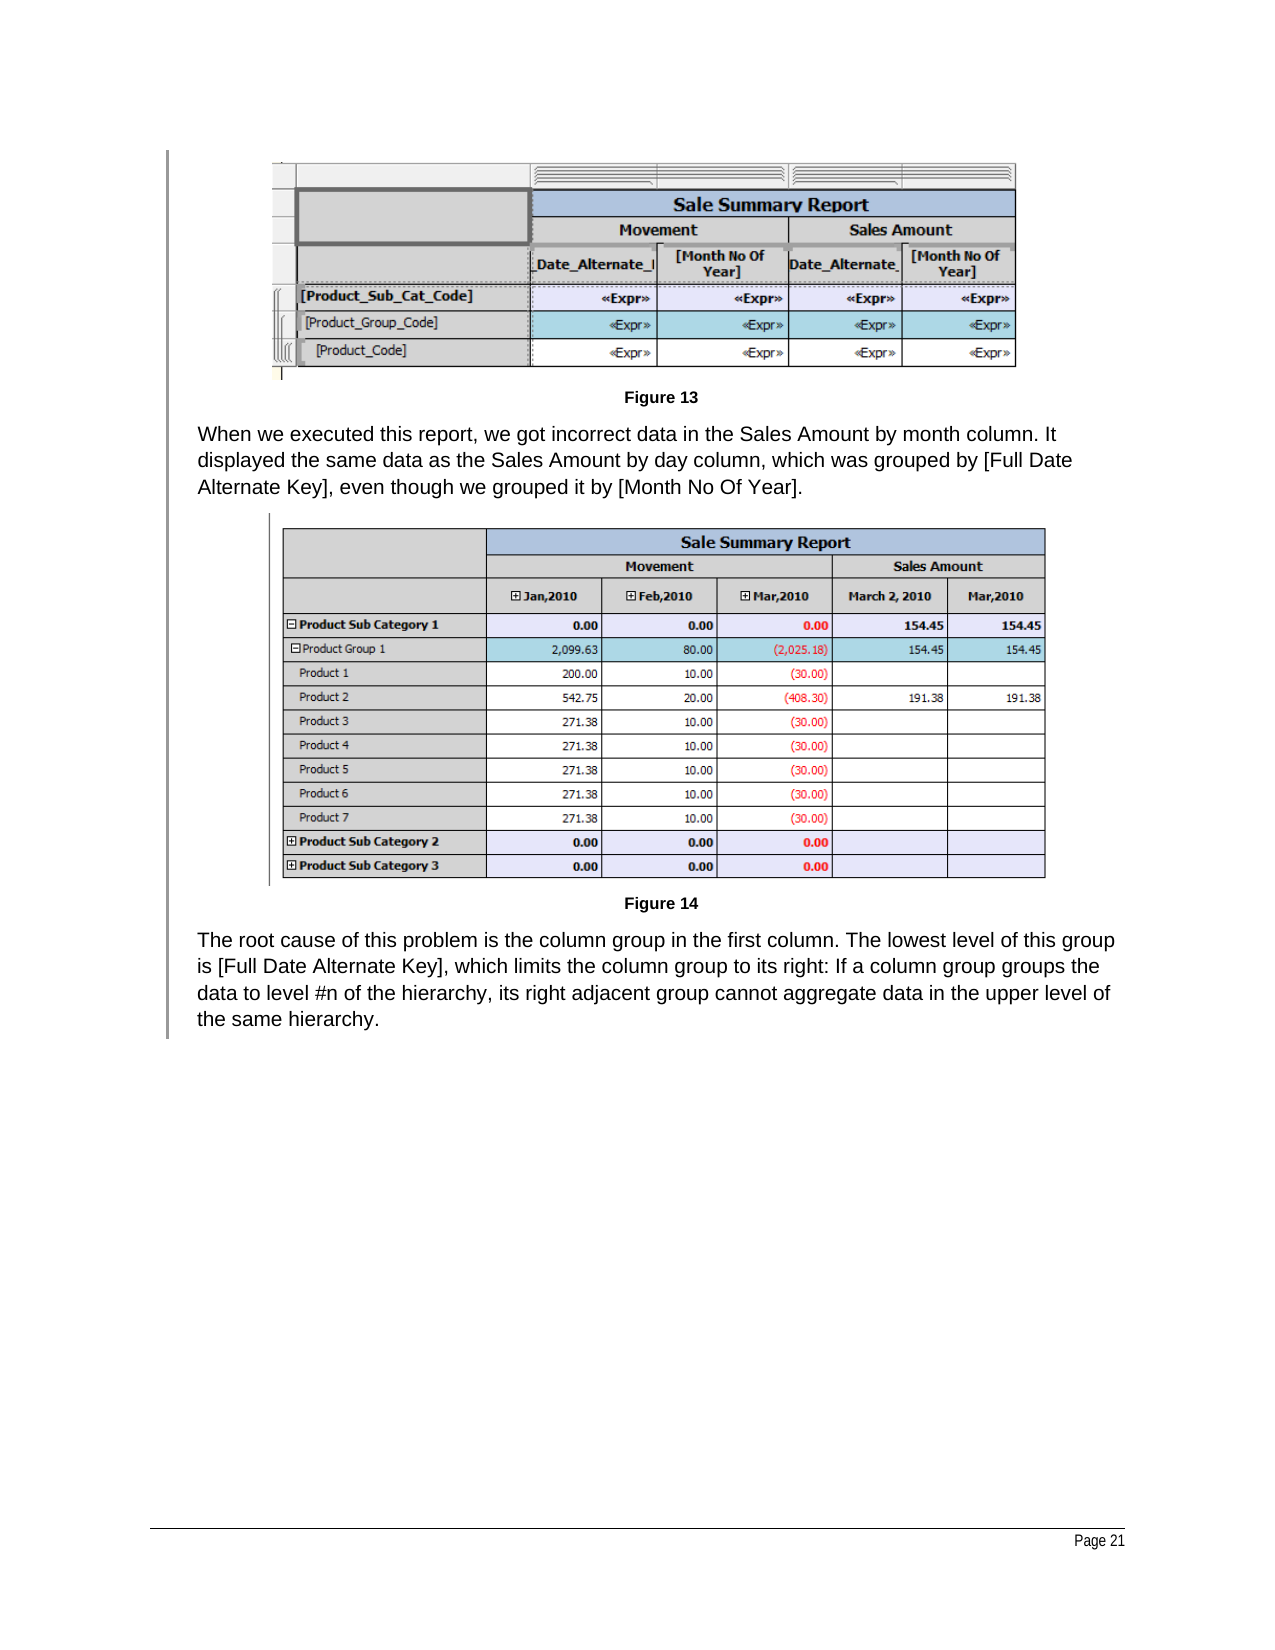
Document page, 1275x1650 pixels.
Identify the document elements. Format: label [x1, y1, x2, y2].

table_header [169, 150, 1131, 1039]
picture [268, 513, 1054, 886]
picture [272, 162, 1027, 380]
